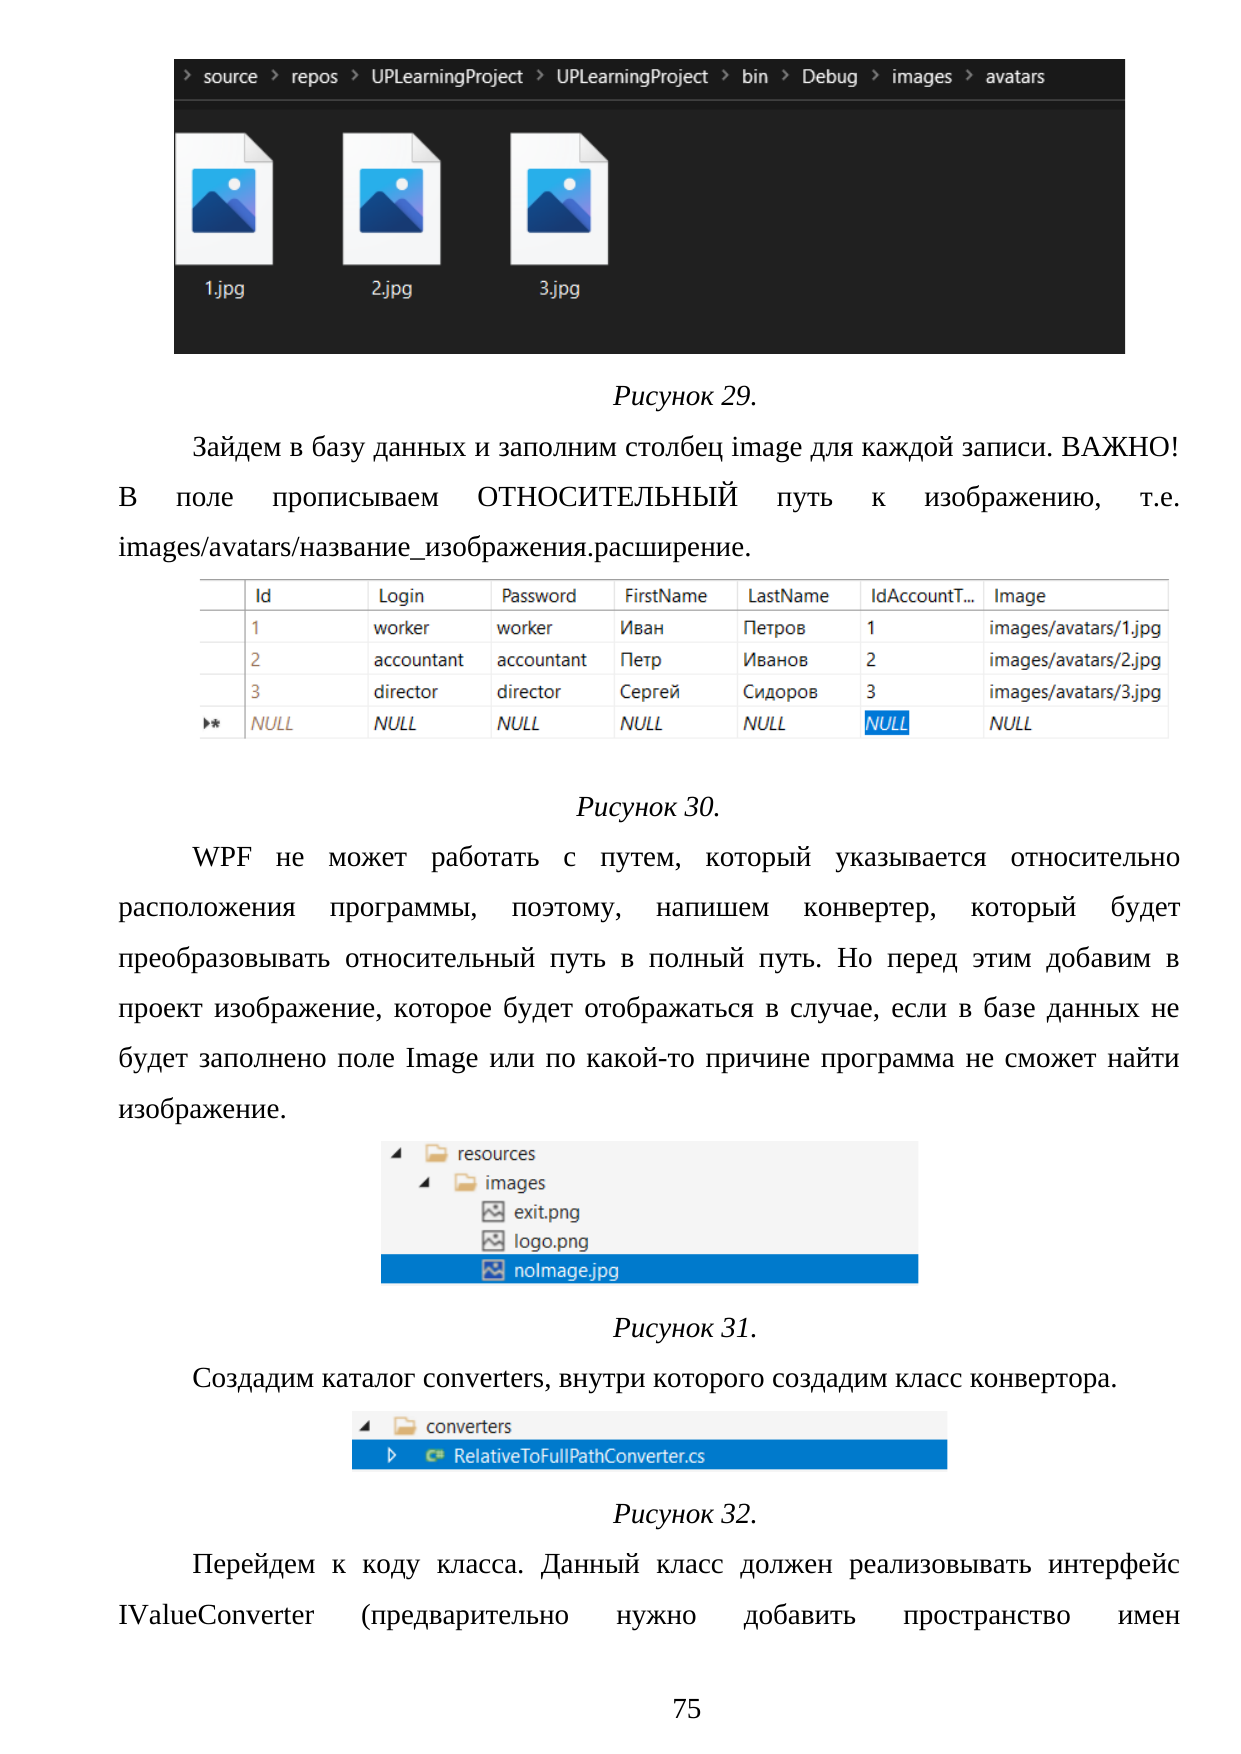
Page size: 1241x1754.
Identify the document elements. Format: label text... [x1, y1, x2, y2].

text Рисунок 32. [118, 1496, 1181, 1530]
text Рисунок 29. [118, 378, 1181, 412]
text Зайдем в базу данных и заполним столбец image для каждой записи. ВАЖНО! В поле прописываем ОТНОСИТЕЛЬНЫЙ путь к изображению, т.е. images/avatars/название_изображения.расширение. [118, 429, 1181, 563]
text WPF не может работать с путем, который указывается относительно расположения программы, поэтому, напишем конвертер, который будет преобразовывать относительный путь в полный путь. Но перед этим добавим в проект изображение, которое будет отображаться в случае, если в базе данных не будет заполнено поле Image или по какой-то причине программа не сможет найти изображение. [118, 839, 1181, 1124]
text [118, 1546, 1181, 1630]
text Рисунок 31. [118, 1310, 1181, 1344]
picture [199, 579, 1174, 772]
picture [352, 1411, 948, 1472]
text Создадим каталог converters, внутри которого создадим класс конвертора. [118, 1361, 1181, 1394]
picture [381, 1141, 919, 1286]
picture [174, 59, 1126, 354]
